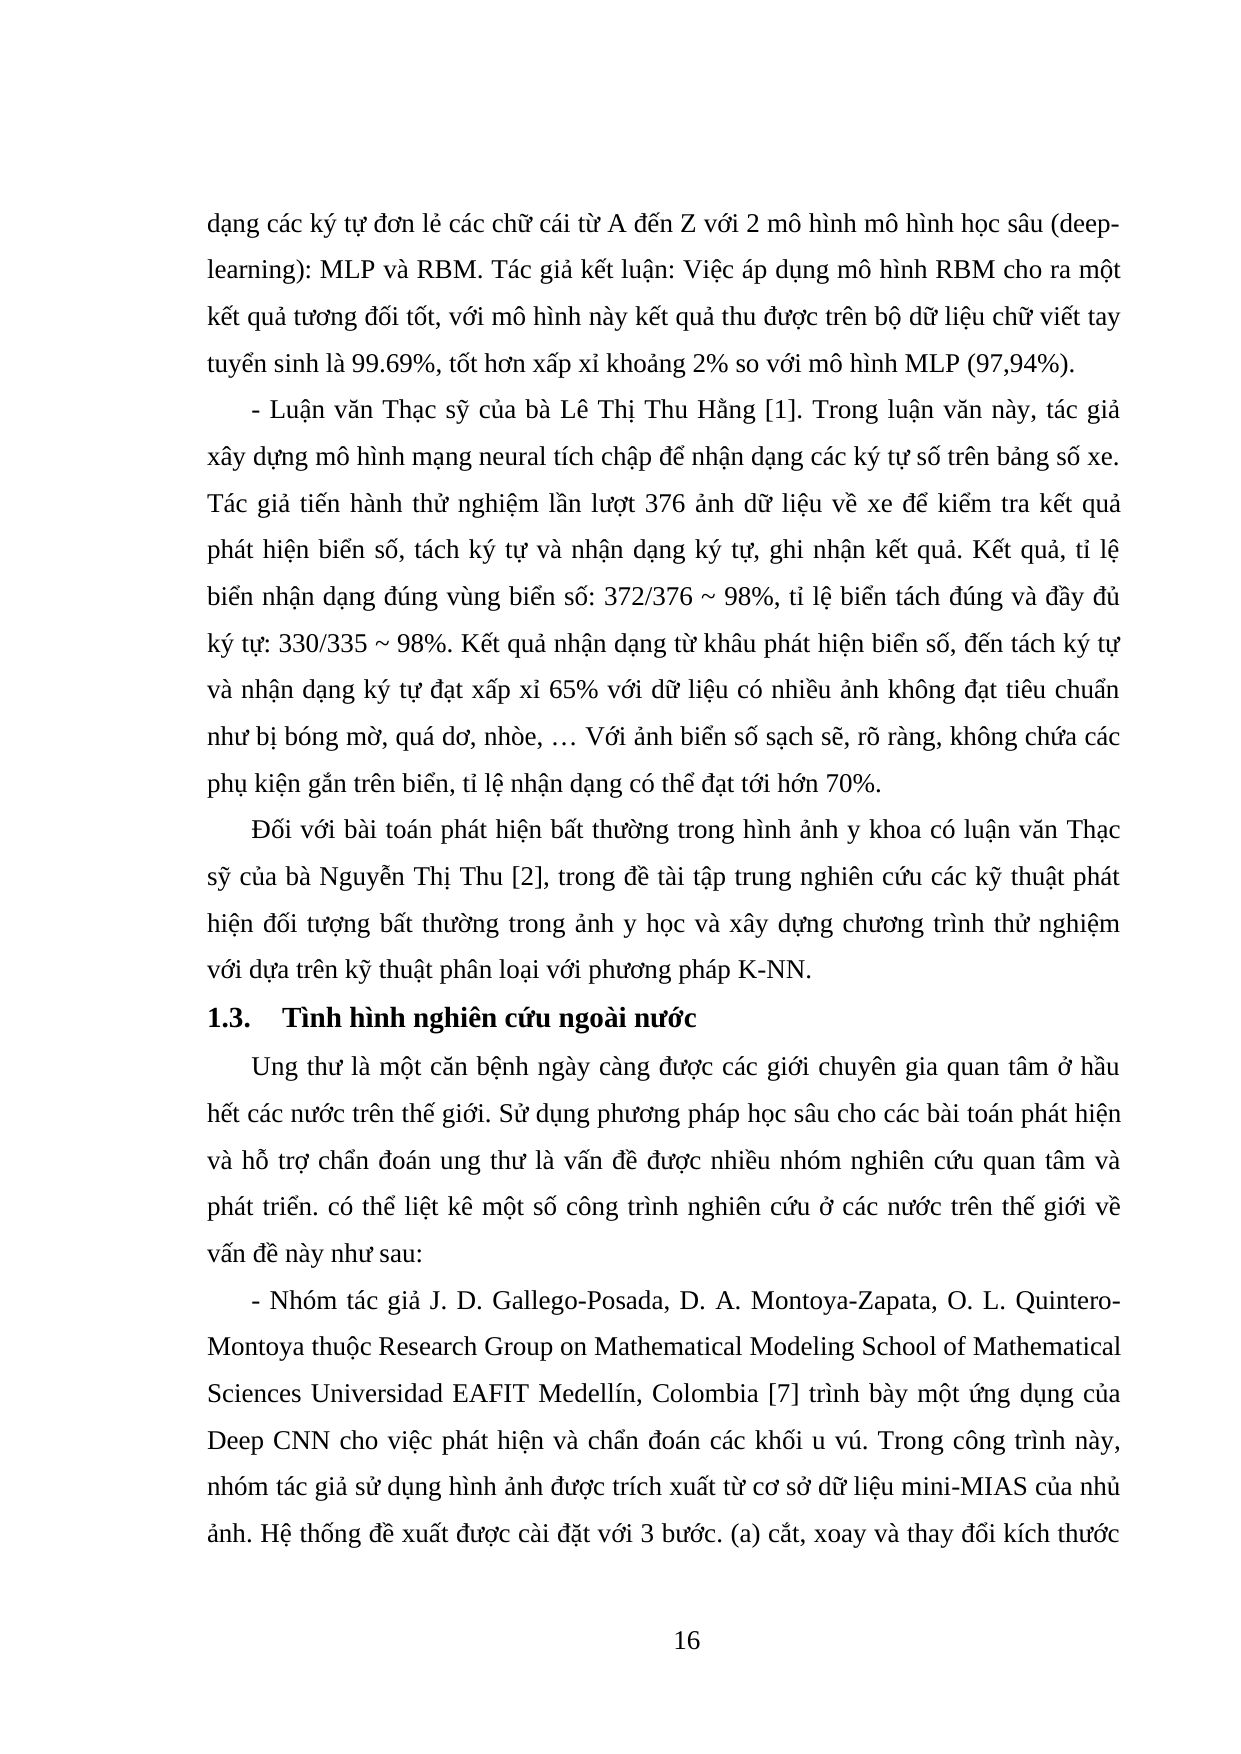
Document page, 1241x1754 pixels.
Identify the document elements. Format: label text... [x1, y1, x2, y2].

text - Luận văn Thạc sỹ của bà Lê Thị Thu Hằng [1]. Trong luận văn này, tác giả xây dựng mô hình mạng neural tích chập để nhận dạng các ký tự số trên bảng số xe. Tác giả tiến hành thử nghiệm lần lượt 376 ảnh dữ liệu về xe để kiểm tra kết quả phát hiện biển số, tách ký tự và nhận dạng ký tự, ghi nhận kết quả. Kết quả, tỉ lệ biển nhận dạng đúng vùng biển số: 372/376 ~ 98%, tỉ lệ biển tách đúng và đầy đủ ký tự: 330/335 ~ 98%. Kết quả nhận dạng từ khâu phát hiện biển số, đến tách ký tự và nhận dạng ký tự đạt xấp xỉ 65% với dữ liệu có nhiều ảnh không đạt tiêu chuẩn như bị bóng mờ, quá dơ, nhòe, … Với ảnh biển số sạch sẽ, rõ ràng, không chứa các phụ kiện gắn trên biển, tỉ lệ nhận dạng có thể đạt tới hớn 70%. [207, 393, 1122, 798]
text Đối với bài toán phát hiện bất thường trong hình ảnh y khoa có luận văn Thạc sỹ của bà Nguyễn Thị Thu [2], trong đề tài tập trung nghiên cứu các kỹ thuật phát hiện đối tượng bất thường trong ảnh y học và xây dựng chương trình thử nghiệm với dựa trên kỹ thuật phân loại với phương pháp K-NN. [207, 813, 1122, 984]
text Ung thư là một căn bệnh ngày càng được các giới chuyên gia quan tâm ở hầu hết các nước trên thế giới. Sử dụng phương pháp học sâu cho các bài toán phát hiện và hỗ trợ chẩn đoán ung thư là vấn đề được nhiều nhóm nghiên cứu quan tâm và phát triển. có thể liệt kê một số công trình nghiên cứu ở các nước trên thế giới về vấn đề này như sau: [207, 1050, 1122, 1268]
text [207, 207, 1122, 378]
subtitle Tình hình nghiên cứu ngoài nước [207, 1000, 1122, 1034]
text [207, 1284, 1122, 1548]
